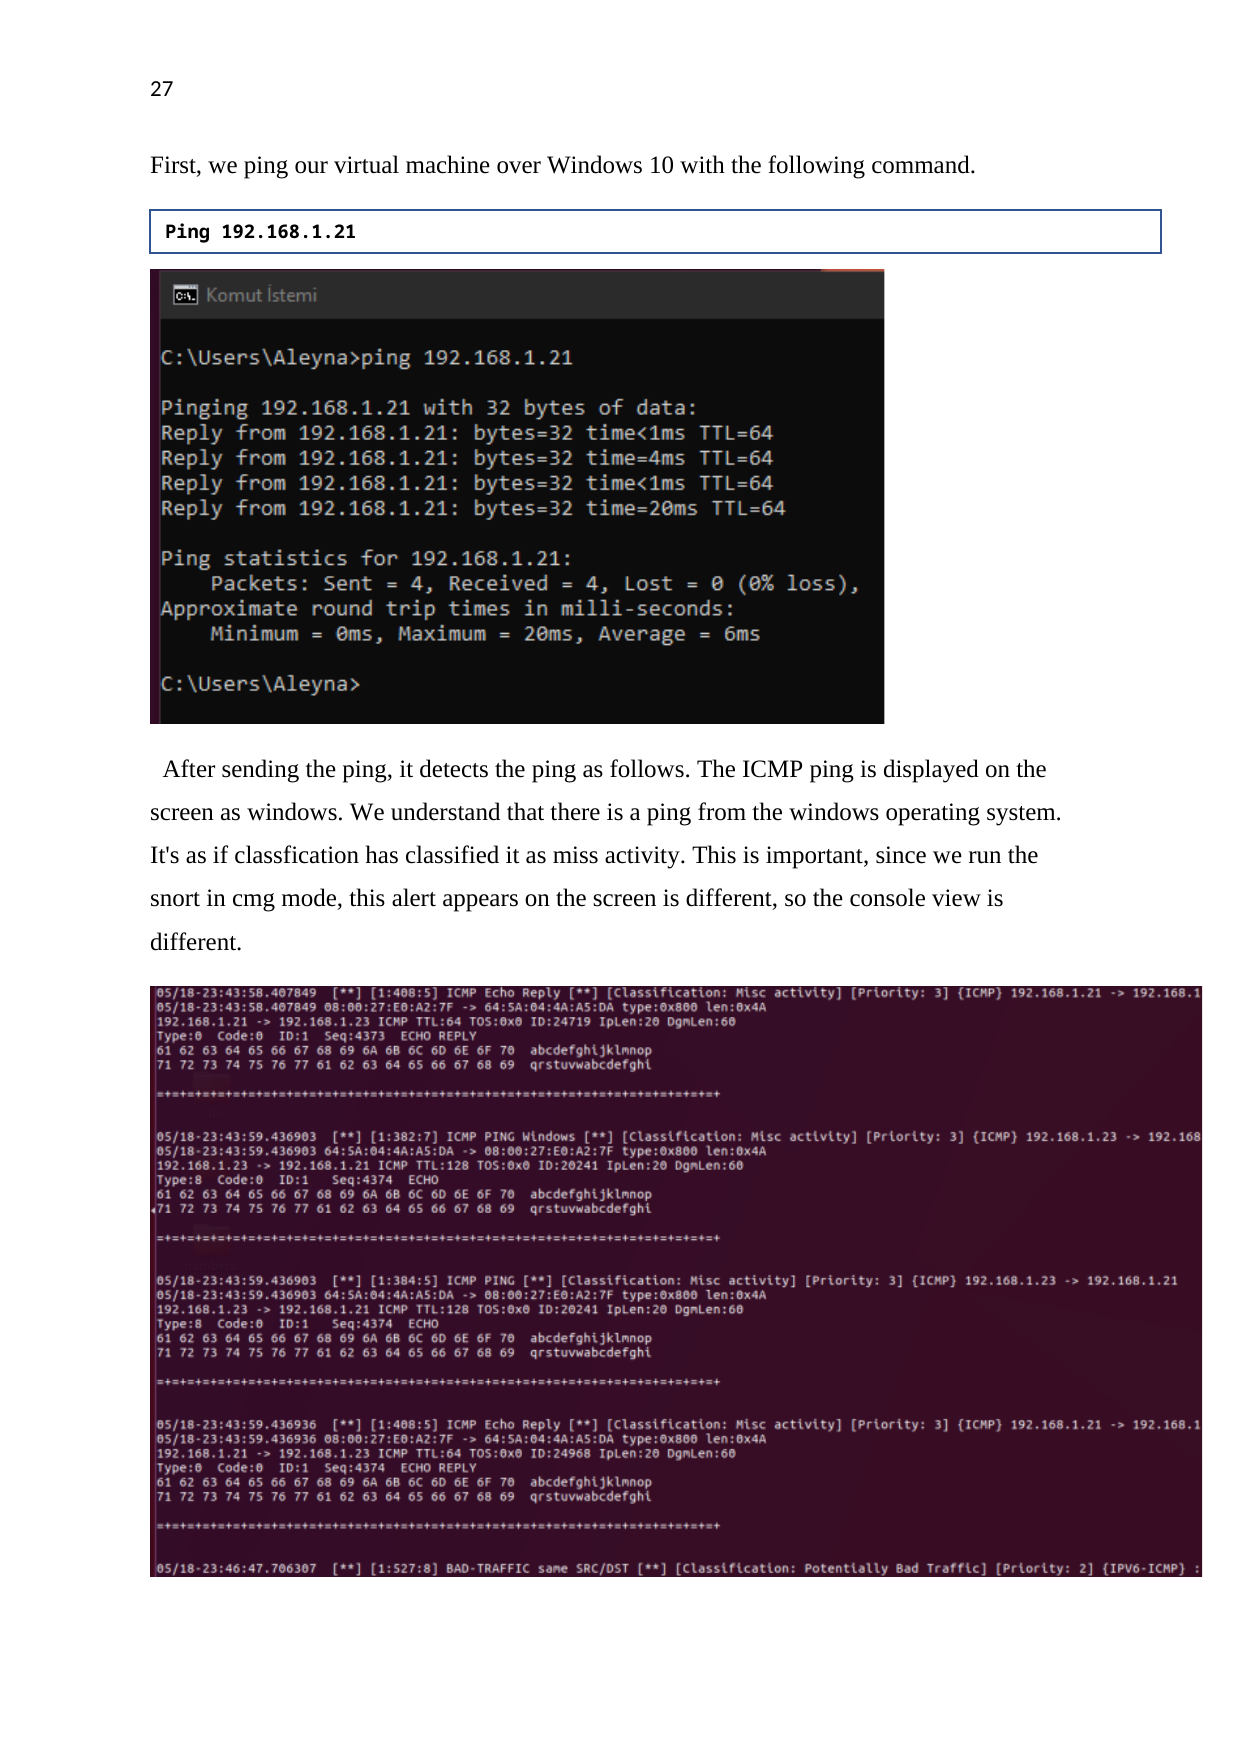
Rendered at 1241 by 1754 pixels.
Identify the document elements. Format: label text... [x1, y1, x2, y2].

picture [150, 269, 885, 724]
text First, we ping our virtual machine over Windows 10 with the following command. [150, 150, 1090, 179]
picture [150, 986, 1203, 1577]
text After sending the ping, it detects the ping as follows. The ICMP ping is displayed on the screen as windows. We understand that there is a ping from the windows operating system. It's as if classfication has classified it as miss activity. This is important, since we run the snort in cmg mode, this alert appears on the screen is different, so the console view is different. [150, 754, 1090, 955]
